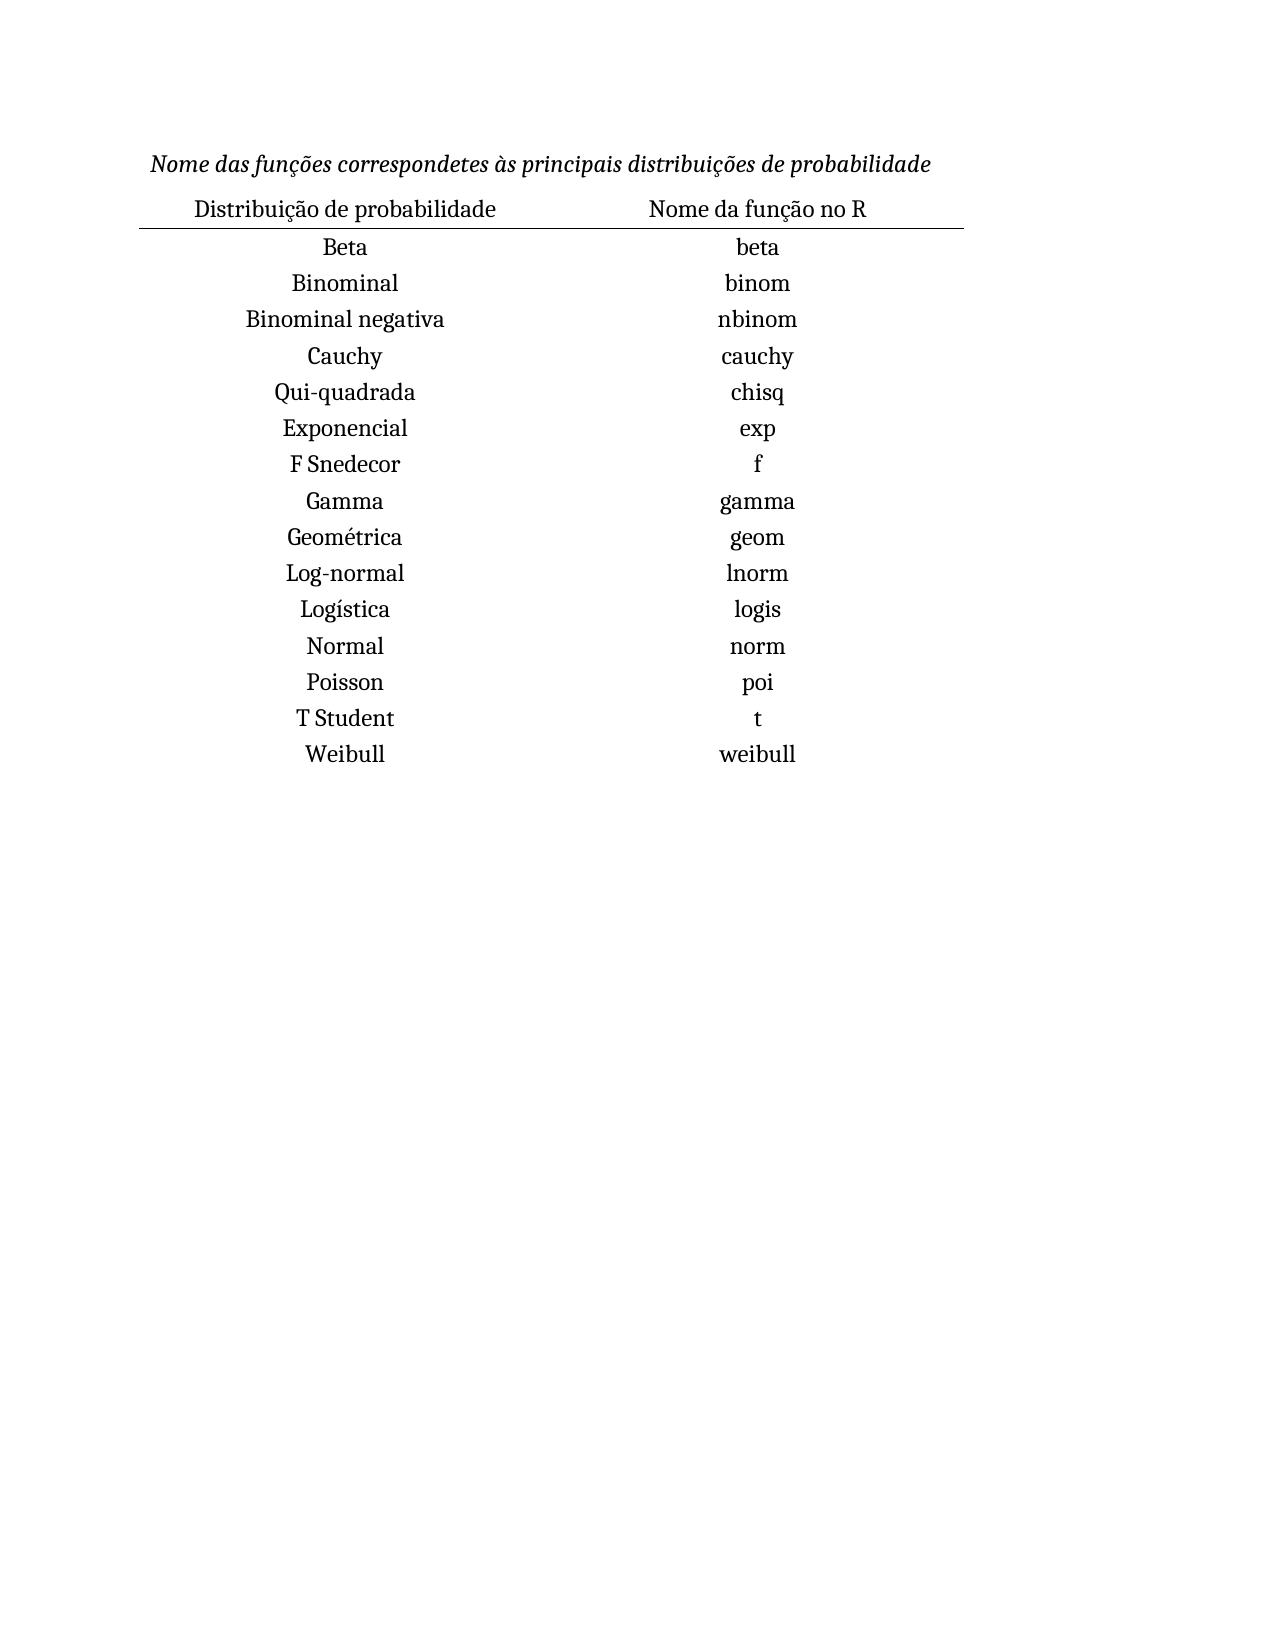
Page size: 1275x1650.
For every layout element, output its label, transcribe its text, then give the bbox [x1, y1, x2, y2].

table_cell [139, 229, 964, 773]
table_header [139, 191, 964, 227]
text Nome das funções correspondetes às principais distribuições de probabilidade [150, 150, 1125, 179]
